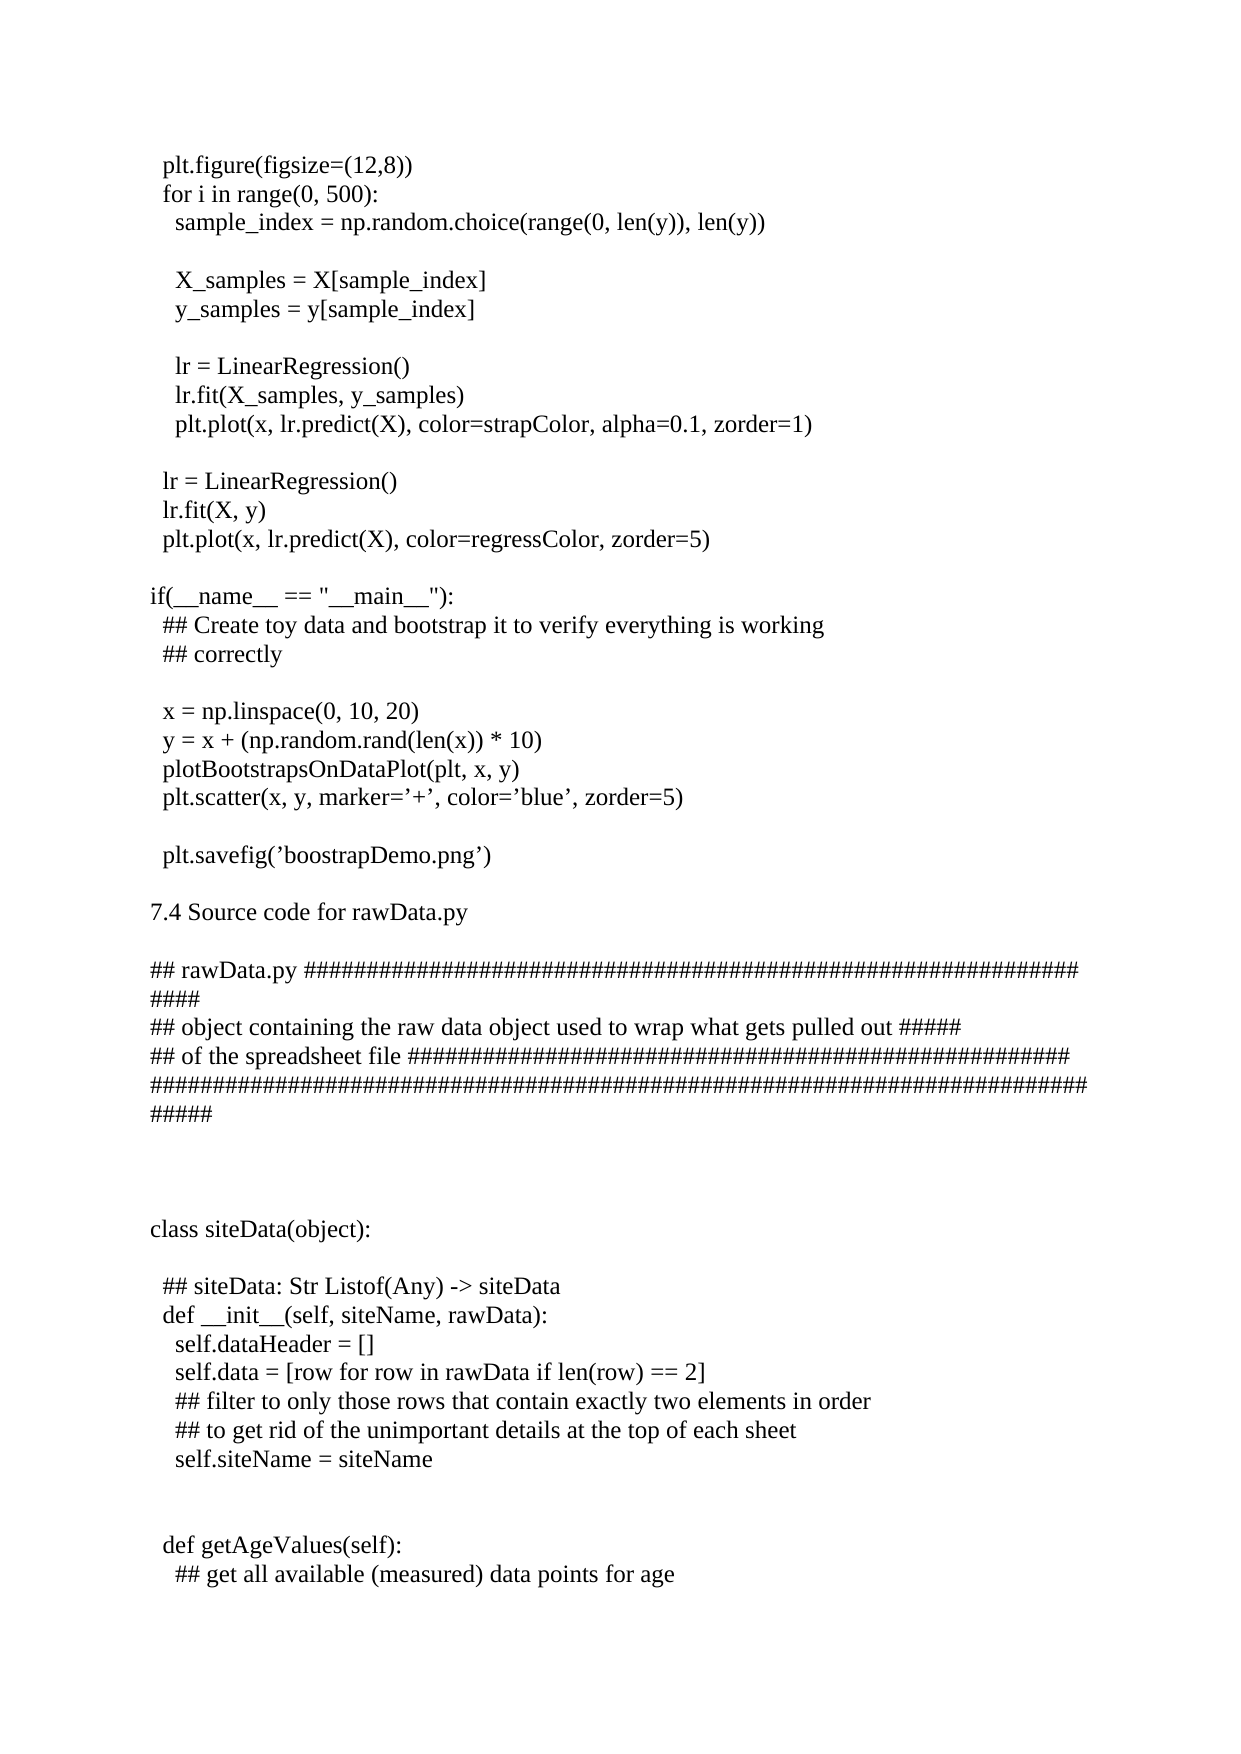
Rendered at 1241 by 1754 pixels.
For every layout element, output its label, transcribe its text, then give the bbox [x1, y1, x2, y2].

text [150, 926, 1090, 1587]
text 7.4 Source code for rawData.py [150, 897, 1090, 926]
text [150, 150, 1090, 869]
